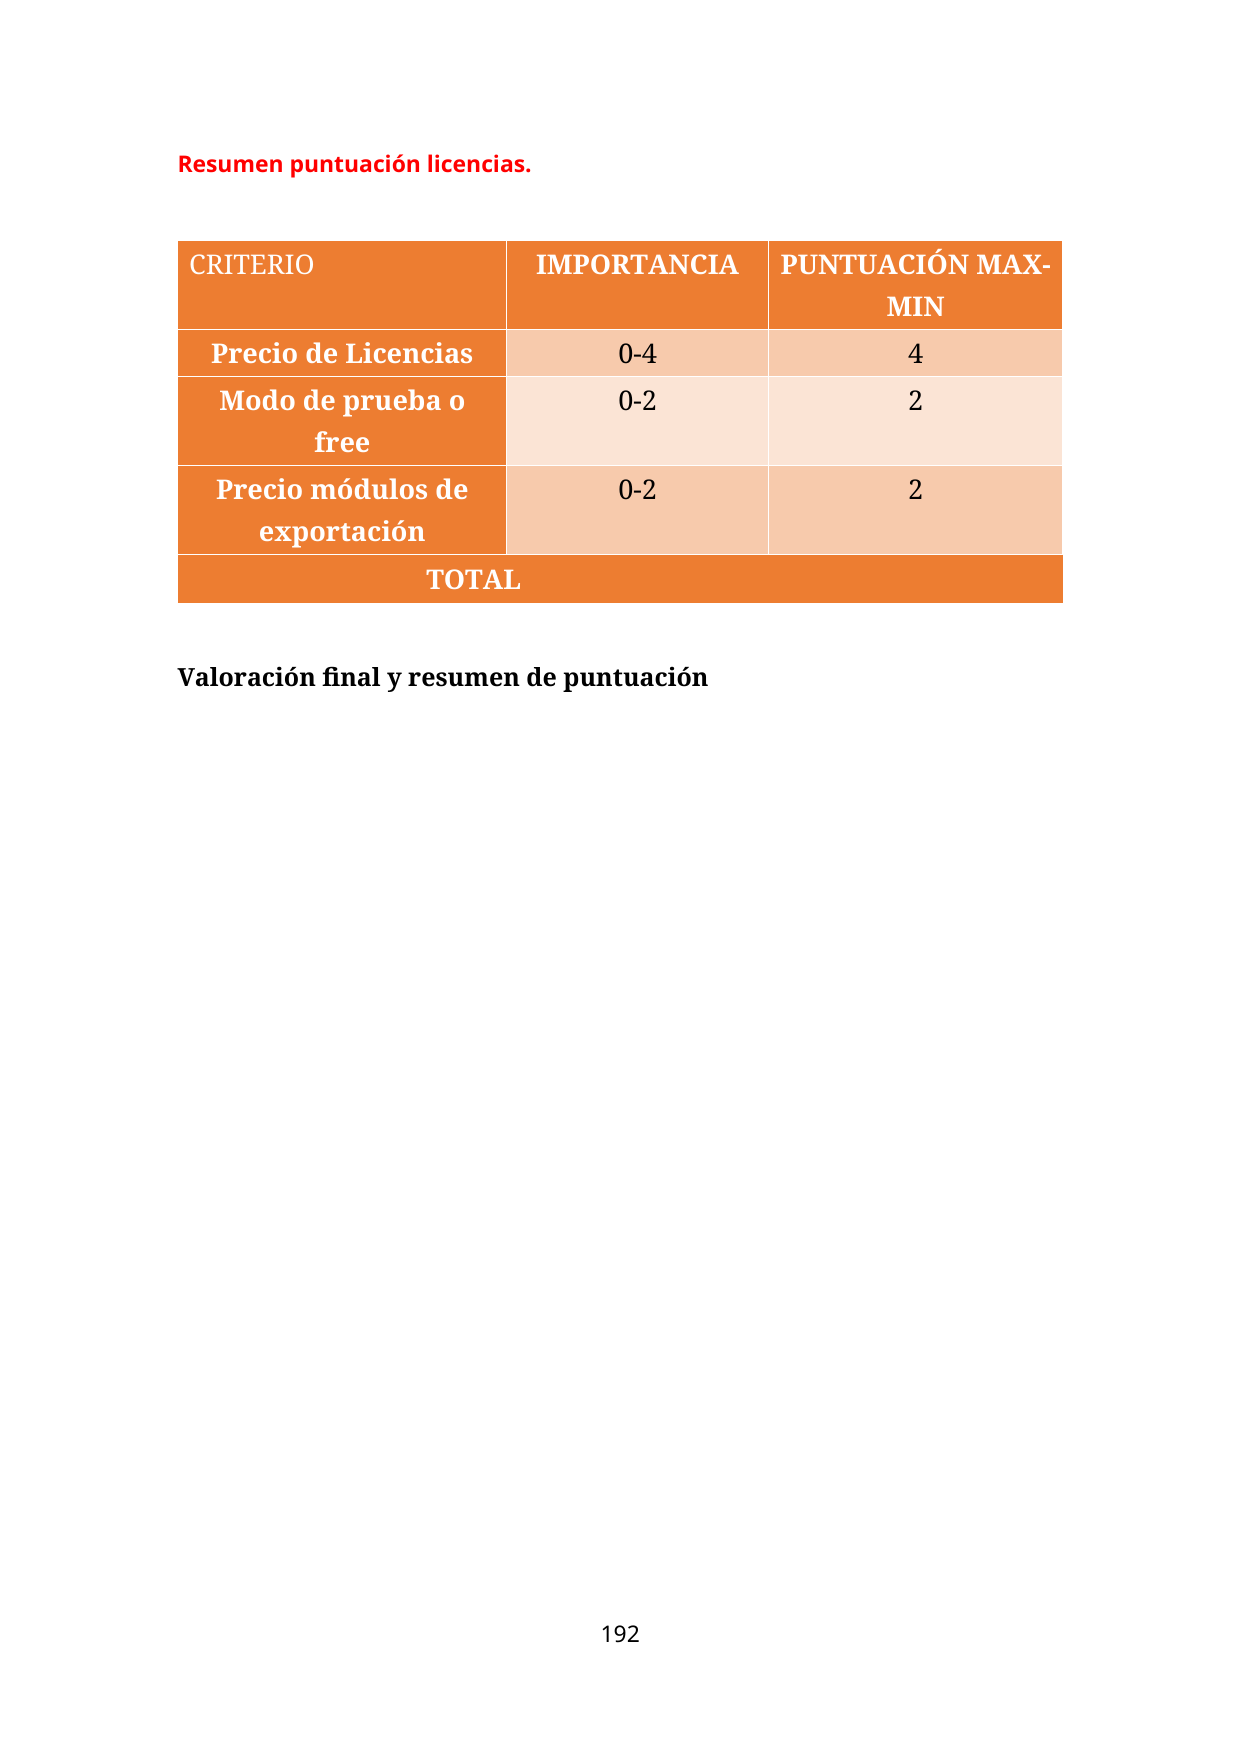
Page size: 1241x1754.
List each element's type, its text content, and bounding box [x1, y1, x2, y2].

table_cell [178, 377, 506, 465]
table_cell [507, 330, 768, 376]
subtitle Valoración final y resumen de puntuación [177, 660, 1063, 694]
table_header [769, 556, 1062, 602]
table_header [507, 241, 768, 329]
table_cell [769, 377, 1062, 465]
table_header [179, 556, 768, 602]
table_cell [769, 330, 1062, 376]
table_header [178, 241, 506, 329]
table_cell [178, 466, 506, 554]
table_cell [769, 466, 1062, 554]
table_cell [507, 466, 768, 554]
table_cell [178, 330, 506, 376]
subtitle Resumen puntuación licencias. [177, 148, 1063, 179]
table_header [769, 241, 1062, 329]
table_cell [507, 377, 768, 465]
